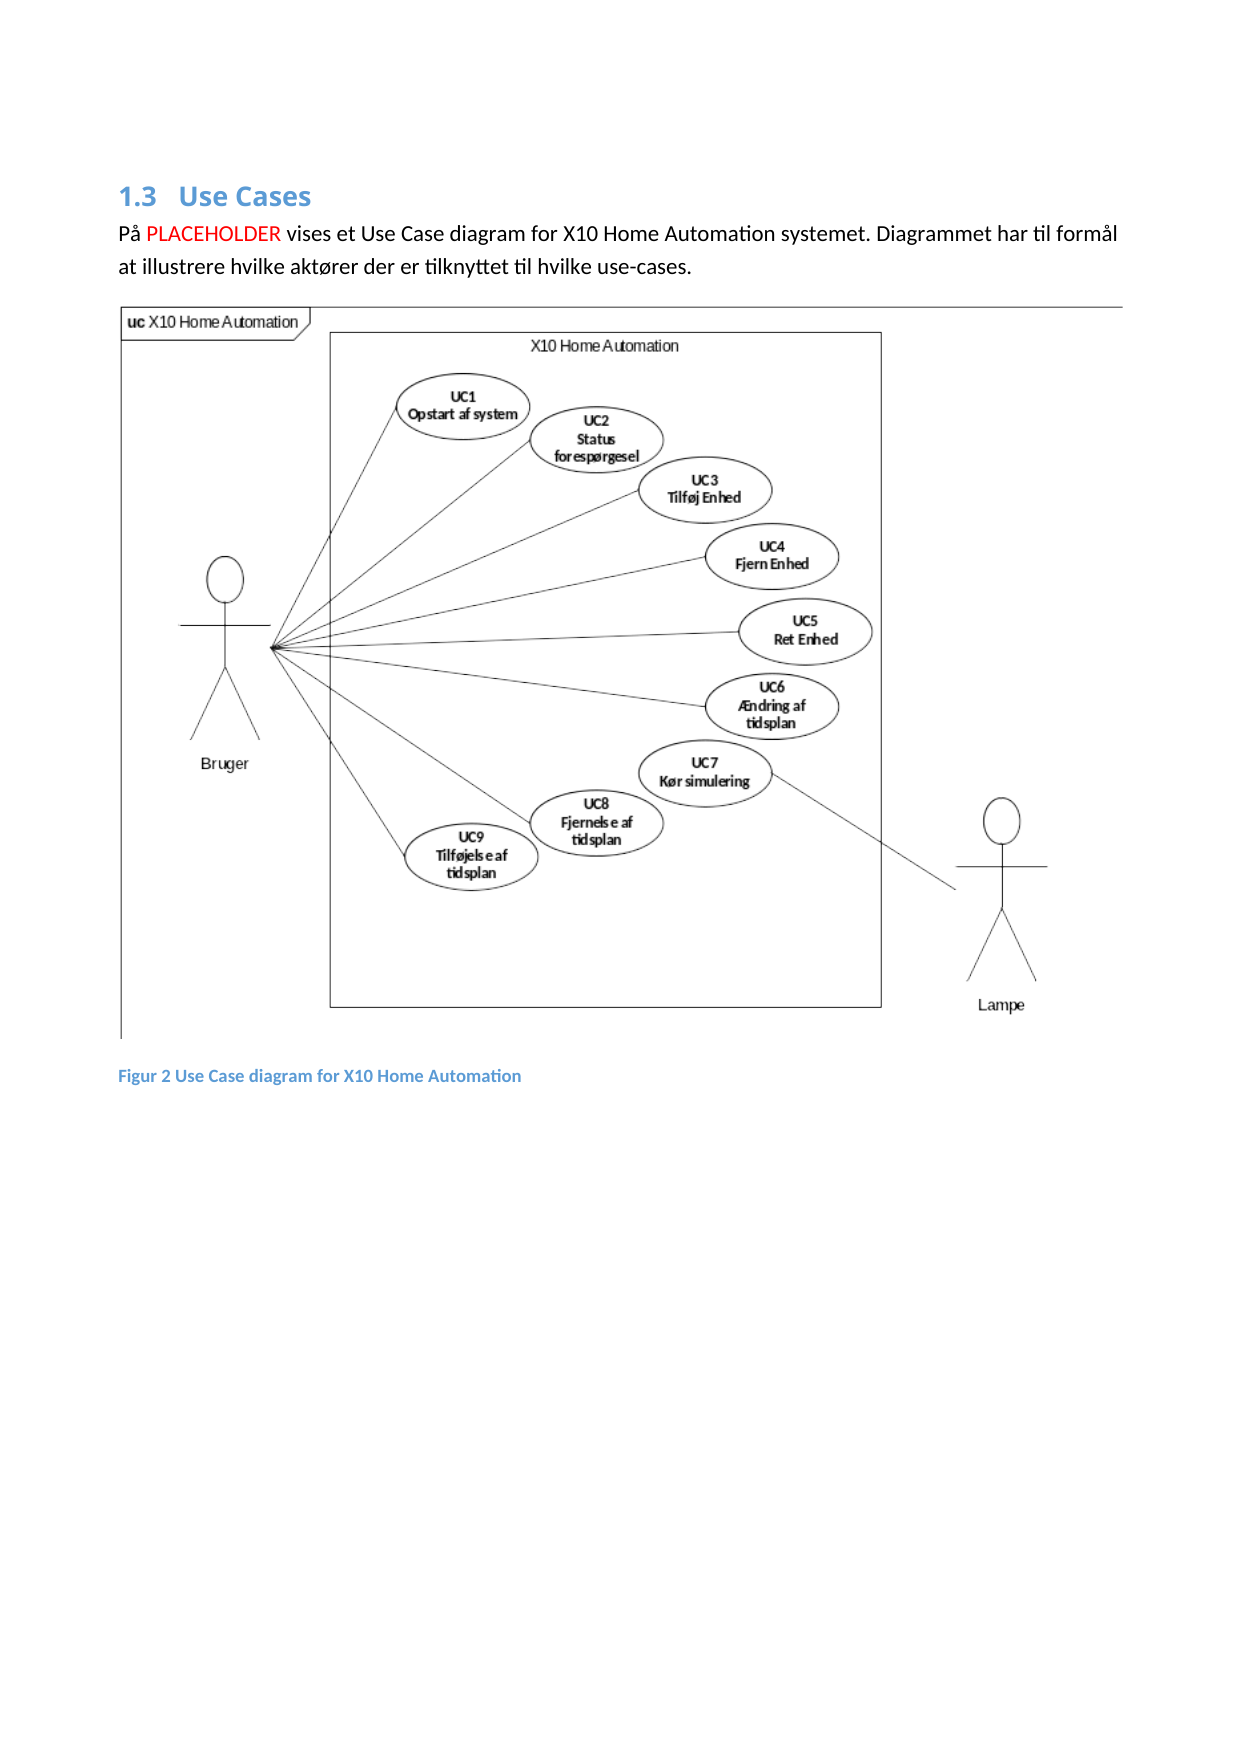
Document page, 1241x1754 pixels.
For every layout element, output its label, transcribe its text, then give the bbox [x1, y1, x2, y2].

text På PLACEHOLDER vises et Use Case diagram for X10 Home Automation systemet. Diagrammet har til formål at illustrere hvilke aktører der er tilknyttet til hvilke use-cases. [118, 219, 1122, 280]
subtitle Use Cases [118, 177, 1122, 214]
